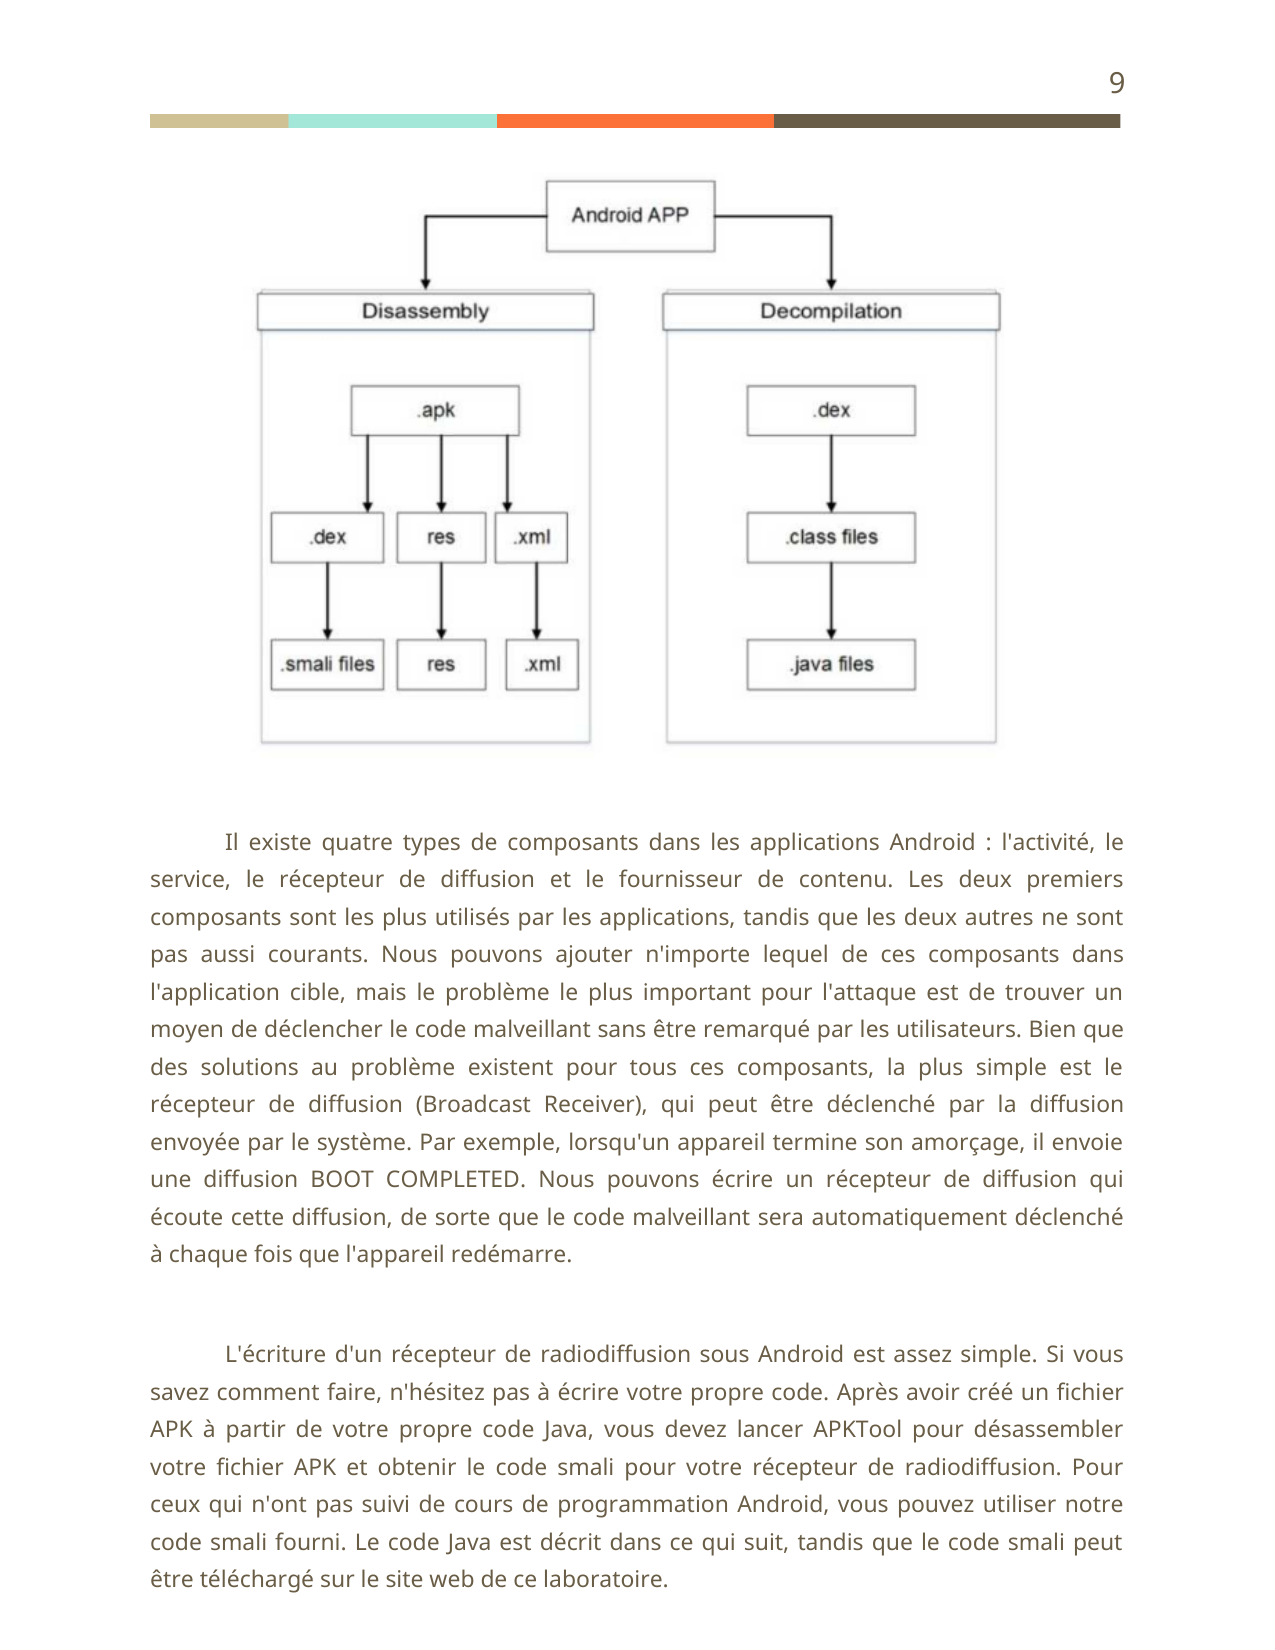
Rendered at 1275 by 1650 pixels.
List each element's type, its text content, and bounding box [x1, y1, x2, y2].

text L'écriture d'un récepteur de radiodiffusion sous Android est assez simple. Si vous savez comment faire, n'hésitez pas à écrire votre propre code. Après avoir créé un fichier APK à partir de votre propre code Java, vous devez lancer APKTool pour désassembler votre fichier APK et obtenir le code smali pour votre récepteur de radiodiffusion. Pour ceux qui n'ont pas suivi de cours de programmation Android, vous pouvez utiliser notre code smali fourni. Le code Java est décrit dans ce qui suit, tandis que le code smali peut être téléchargé sur le site web de ce laboratoire. [150, 1338, 1125, 1595]
text Il existe quatre types de composants dans les applications Android : l'activité, le service, le récepteur de diffusion et le fournisseur de contenu. Les deux premiers composants sont les plus utilisés par les applications, tandis que les deux autres ne sont pas aussi courants. Nous pouvons ajouter n'importe lequel de ces composants dans l'application cible, mais le problème le plus important pour l'attaque est de trouver un moyen de déclencher le code malveillant sans être remarqué par les utilisateurs. Bien que des solutions au problème existent pour tous ces composants, la plus simple est le récepteur de diffusion (Broadcast Receiver), qui peut être déclenché par la diffusion envoyée par le système. Par exemple, lorsqu'un appareil termine son amorçage, il envoie une diffusion BOOT COMPLETED. Nous pouvons écrire un récepteur de diffusion qui écoute cette diffusion, de sorte que le code malveillant sera automatiquement déclenché à chaque fois que l'appareil redémarre. [150, 826, 1125, 1270]
picture [213, 166, 1062, 758]
picture [150, 114, 1121, 128]
